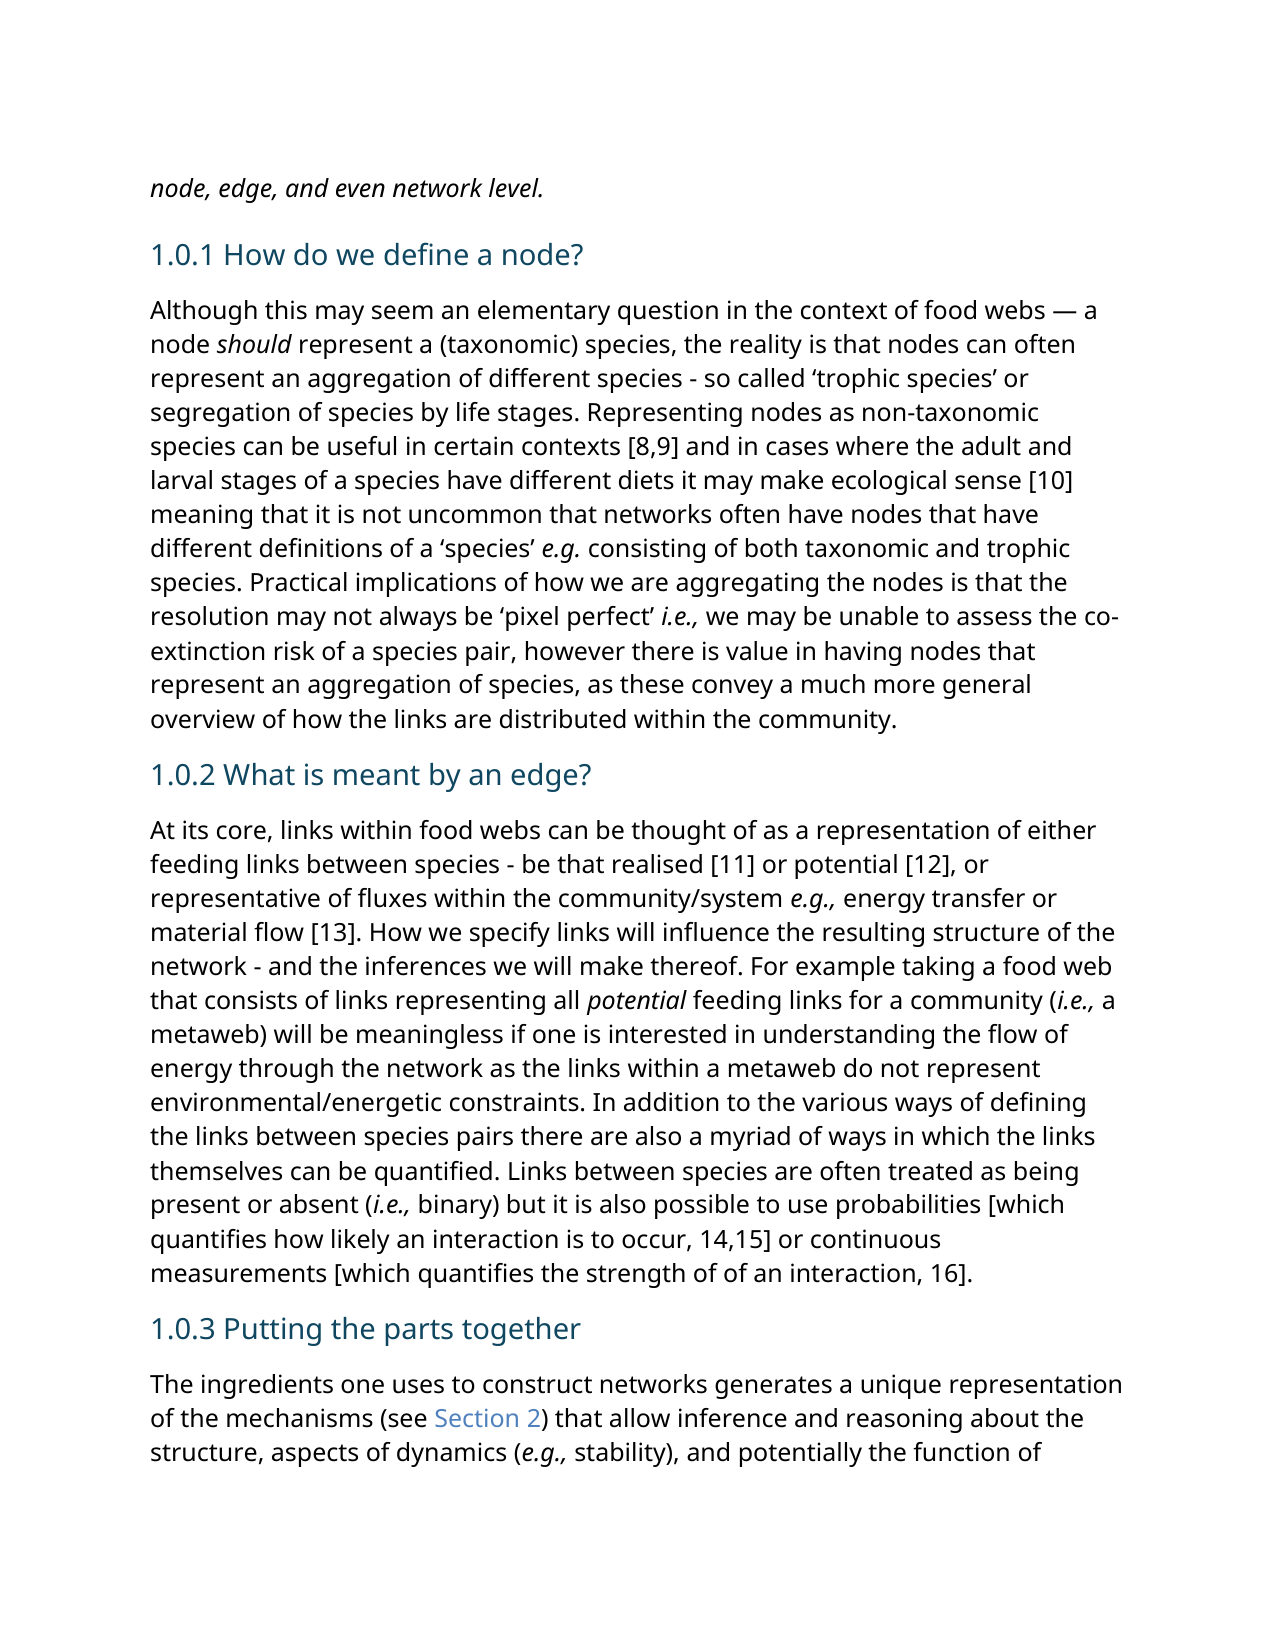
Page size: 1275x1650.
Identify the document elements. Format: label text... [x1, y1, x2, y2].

text Although this may seem an elementary question in the context of food webs — a node should represent a (taxonomic) species, the reality is that nodes can often represent an aggregation of different species - so called ‘trophic species’ or segregation of species by life stages. Representing nodes as non-taxonomic species can be useful in certain contexts [8,9] and in cases where the adult and larval stages of a species have different diets it may make ecological sense [10] meaning that it is not uncommon that networks often have nodes that have different definitions of a ‘species’ e.g. consisting of both taxonomic and trophic species. Practical implications of how we are aggregating the nodes is that the resolution may not always be ‘pixel perfect’ i.e., we may be unable to assess the co-extinction risk of a species pair, however there is value in having nodes that represent an aggregation of species, as these convey a much more general overview of how the links are distributed within the community. [150, 292, 1125, 735]
subtitle 1.0.3 Putting the parts together [150, 1308, 1125, 1348]
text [150, 1367, 1125, 1469]
subtitle 1.0.2 What is meant by an edge? [150, 754, 1125, 794]
text At its core, links within food webs can be thought of as a representation of either feeding links between species - be that realised [11] or potential [12], or representative of fluxes within the community/system e.g., energy transfer or material flow [13]. How we specify links will influence the resulting structure of the network - and the inferences we will make thereof. For example taking a food web that consists of links representing all potential feeding links for a community (i.e., a metaweb) will be meaningless if one is interested in understanding the flow of energy through the network as the links within a metaweb do not represent environmental/energetic constraints. In addition to the various ways of defining the links between species pairs there are also a myriad of ways in which the links themselves can be quantified. Links between species are often treated as being present or absent (i.e., binary) but it is also possible to use probabilities [which quantifies how likely an interaction is to occur, 14,15] or continuous measurements [which quantifies the strength of of an interaction, 16]. [150, 812, 1125, 1289]
subtitle 1.0.1 How do we define a node? [150, 234, 1125, 274]
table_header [139, 150, 1114, 217]
